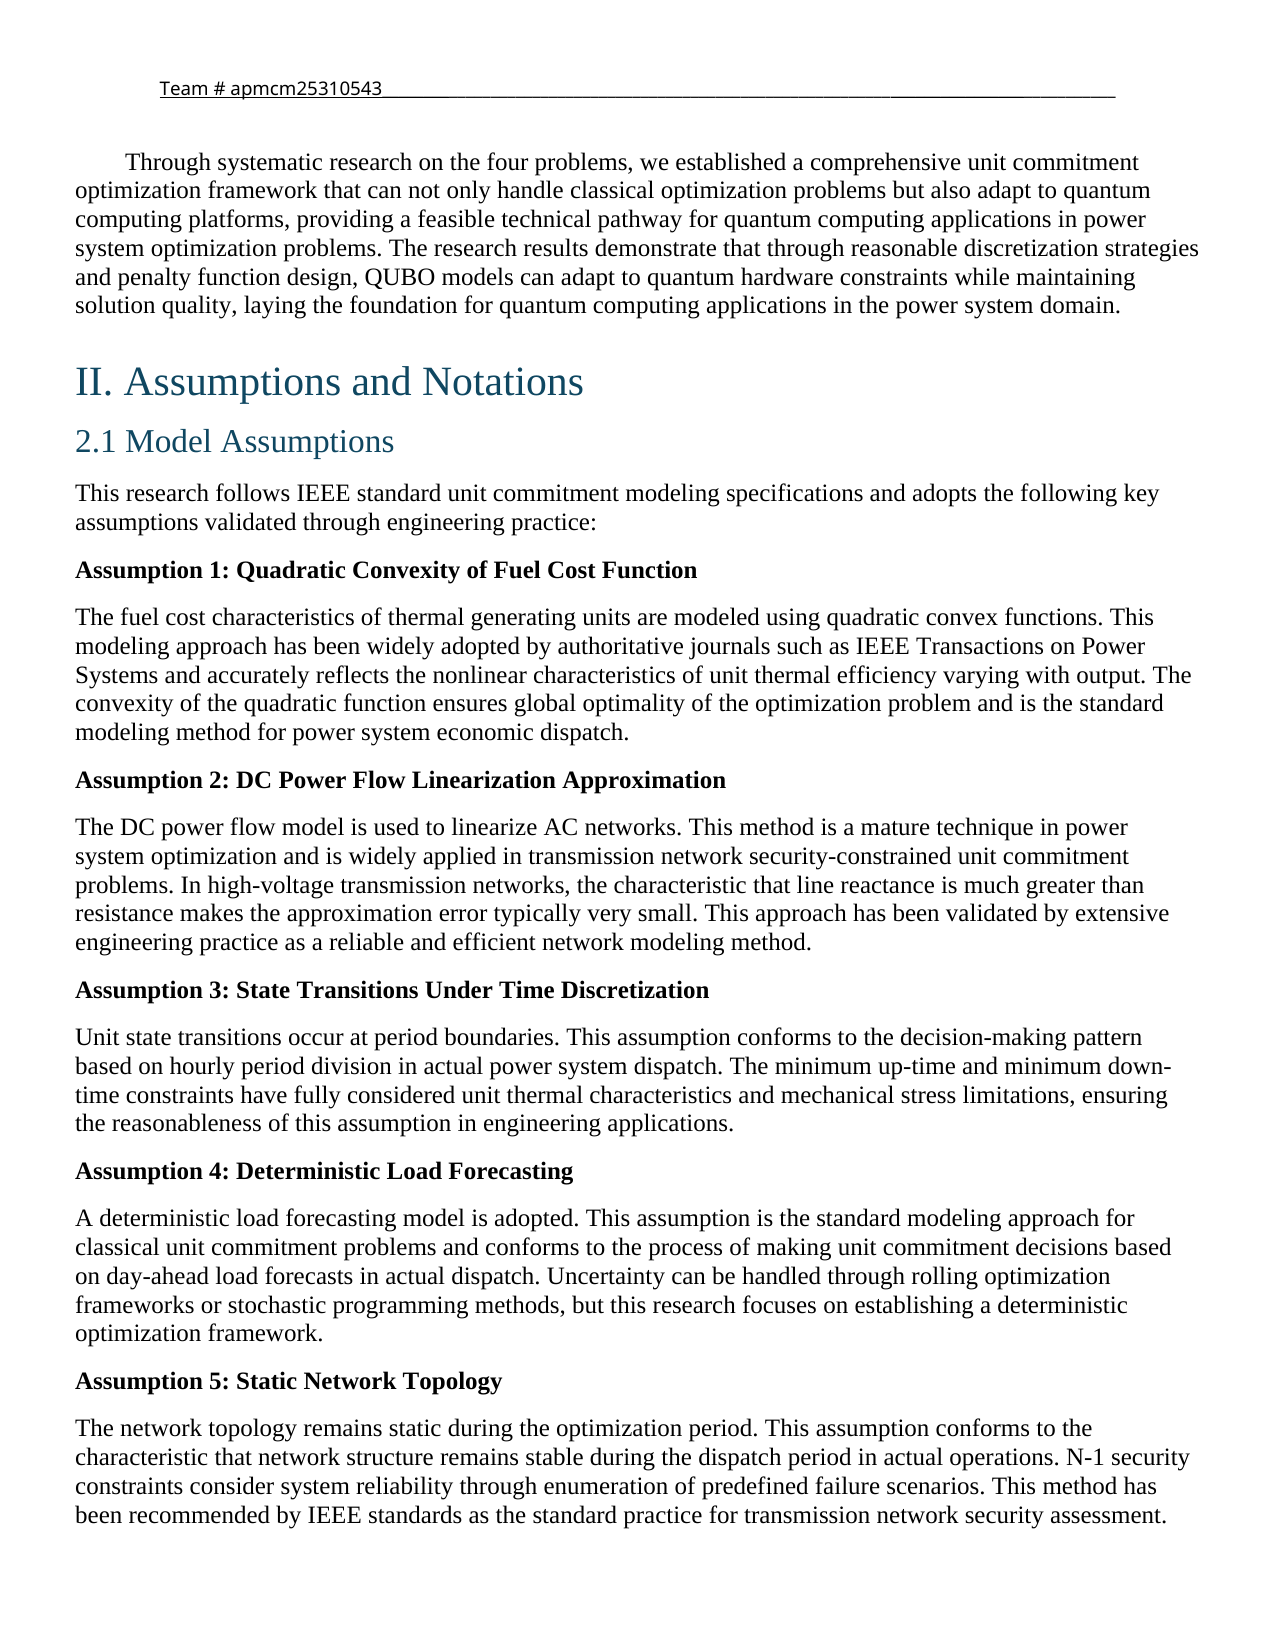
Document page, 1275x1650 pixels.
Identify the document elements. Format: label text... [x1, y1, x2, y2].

text This research follows IEEE standard unit commitment modeling specifications and adopts the following key assumptions validated through engineering practice: [75, 478, 1200, 536]
text Assumption 1: Quadratic Convexity of Fuel Cost Function [75, 555, 1200, 583]
subtitle II. Assumptions and Notations [75, 357, 1200, 405]
text The network topology remains static during the optimization period. This assumption conforms to the characteristic that network structure remains stable during the dispatch period in actual operations. N-1 security constraints consider system reliability through enumeration of predefined failure scenarios. This method has been recommended by IEEE standards as the standard practice for transmission network security assessment. [75, 1413, 1200, 1528]
text Assumption 4: Deterministic Load Forecasting [75, 1156, 1200, 1185]
text Assumption 2: DC Power Flow Linearization Approximation [75, 765, 1200, 793]
text Through systematic research on the four problems, we established a comprehensive unit commitment optimization framework that can not only handle classical optimization problems but also adapt to quantum computing platforms, providing a feasible technical pathway for quantum computing applications in power system optimization problems. The research results demonstrate that through reasonable discretization strategies and penalty function design, QUBO models can adapt to quantum hardware constraints while maintaining solution quality, laying the foundation for quantum computing applications in the power system domain. [75, 147, 1200, 319]
text The DC power flow model is used to linearize AC networks. This method is a mature technique in power system optimization and is widely applied in transmission network security-constrained unit commitment problems. In high-voltage transmission networks, the characteristic that line reactance is much greater than resistance makes the approximation error typically very small. This approach has been validated by extensive engineering practice as a reliable and efficient network modeling method. [75, 812, 1200, 956]
text Assumption 5: Static Network Topology [75, 1366, 1200, 1395]
text The fuel cost characteristics of thermal generating units are modeled using quadratic convex functions. This modeling approach has been widely adopted by authoritative journals such as IEEE Transactions on Power Systems and accurately reflects the nonlinear characteristics of unit thermal efficiency varying with output. The convexity of the quadratic function ensures global optimality of the optimization problem and is the standard modeling method for power system economic dispatch. [75, 602, 1200, 746]
text Unit state transitions occur at period boundaries. This assumption conforms to the decision-making pattern based on hourly period division in actual power system dispatch. The minimum up-time and minimum down-time constraints have fully considered unit thermal characteristics and mechanical stress limitations, ensuring the reasonableness of this assumption in engineering applications. [75, 1022, 1200, 1137]
text A deterministic load forecasting model is adopted. This assumption is the standard modeling approach for classical unit commitment problems and conforms to the process of making unit commitment decisions based on day-ahead load forecasts in actual dispatch. Uncertainty can be handled through rolling optimization frameworks or stochastic programming methods, but this research focuses on establishing a deterministic optimization framework. [75, 1203, 1200, 1347]
text Assumption 3: State Transitions Under Time Discretization [75, 975, 1200, 1003]
subtitle 2.1 Model Assumptions [75, 421, 1200, 460]
